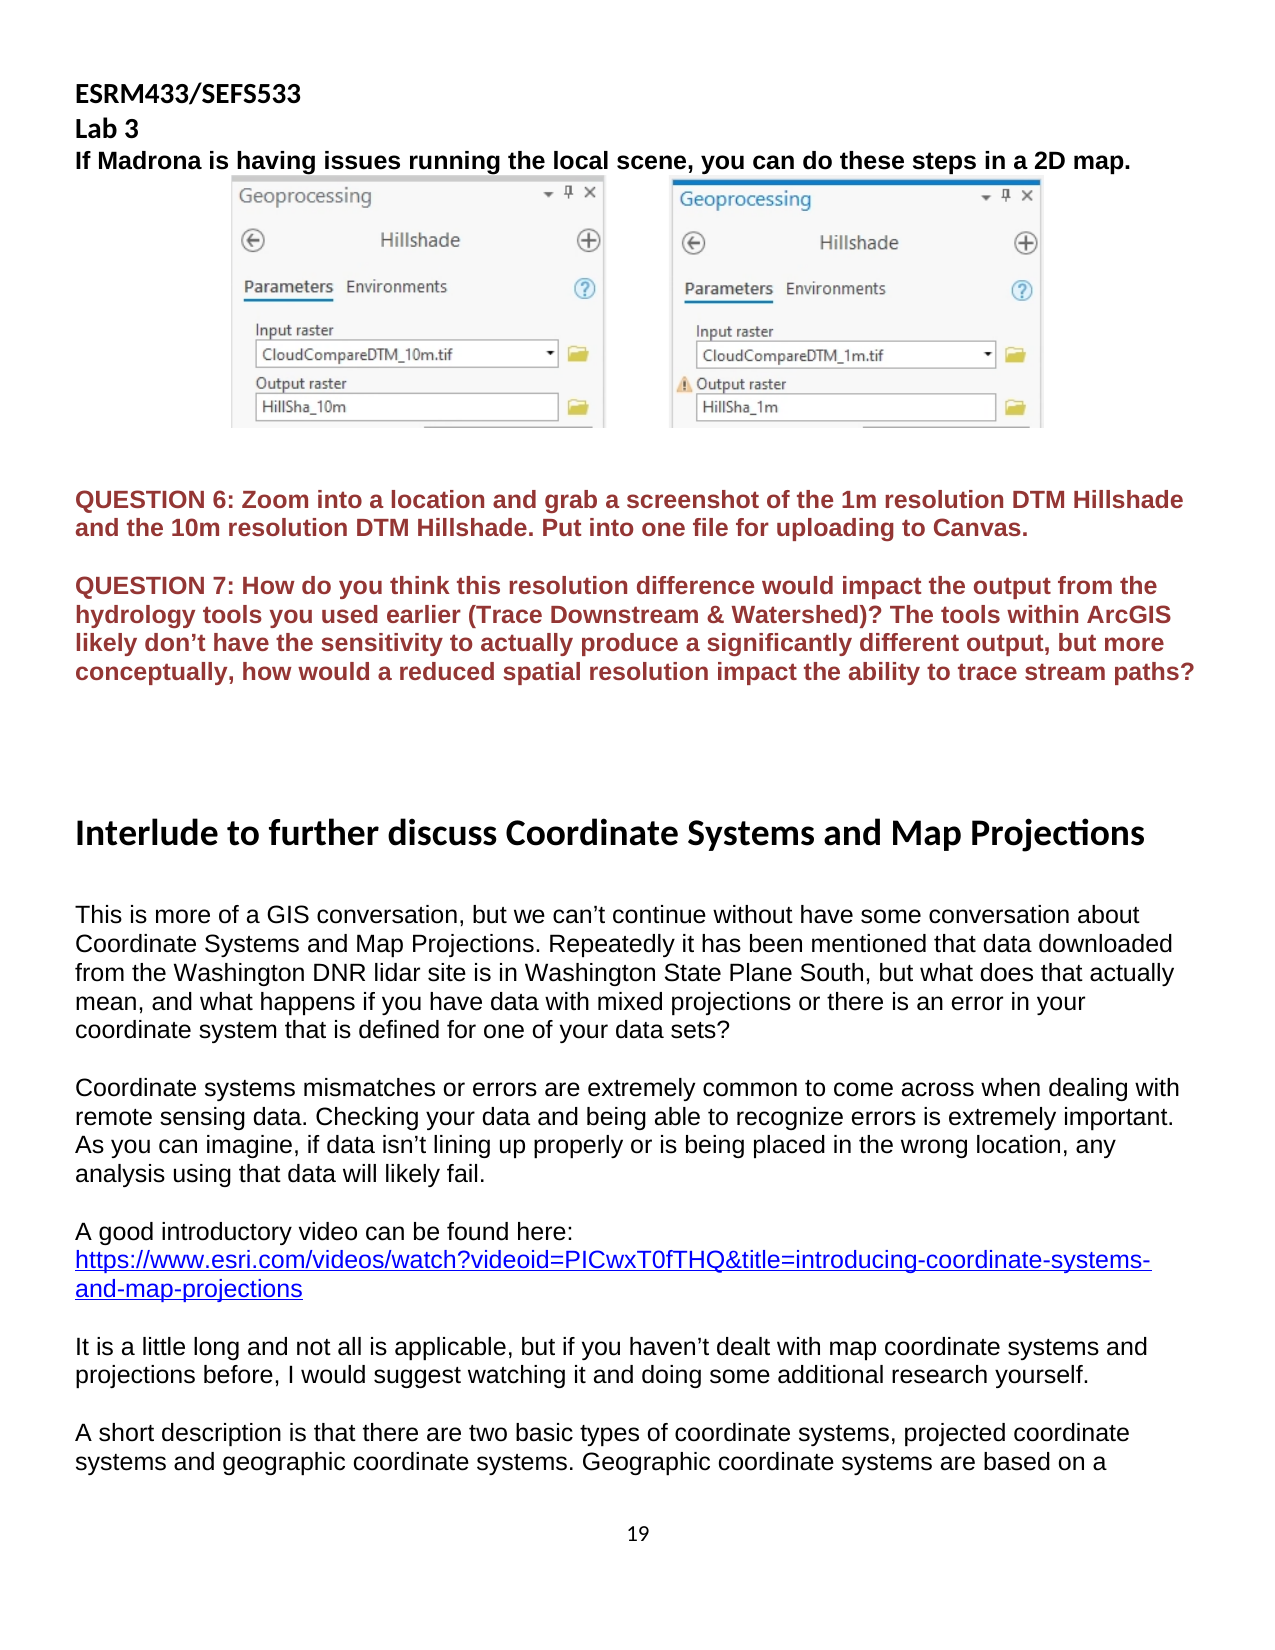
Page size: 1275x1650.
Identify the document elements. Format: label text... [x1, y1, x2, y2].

text https://www.esri.com/videos/watch?videoid=PICwxT0fTHQ&title=introducing-coordinate-systems-and-map-projections [75, 1245, 1200, 1303]
text This is more of a GIS conversation, but we can’t continue without have some conversation about Coordinate Systems and Map Projections. Repeatedly it has been mentioned that data downloaded from the Washington DNR lidar site is in Washington State Plane South, but what does that actually mean, and what happens if you have data with mixed projections or there is an error in your coordinate system that is defined for one of your data sets? [75, 900, 1200, 1044]
subtitle Interlude to further discuss Coordinate Systems and Map Projections [75, 809, 1200, 855]
picture [668, 175, 1044, 428]
picture [231, 175, 607, 428]
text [75, 1418, 1200, 1475]
text QUESTION 7: How do you think this resolution difference would impact the output from the hydrology tools you used earlier (Trace Downstream & Watershed)? The tools within ArcGIS likely don’t have the sensitivity to actually produce a significantly different output, but more conceptually, how would a reduced spatial resolution impact the ability to trace stream paths? [75, 571, 1200, 686]
text QUESTION 6: Zoom into a location and grab a screenshot of the 1m resolution DTM Hillshade and the 10m resolution DTM Hillshade. Put into one file for uploading to Canvas. [75, 485, 1200, 542]
text It is a little long and not all is applicable, but if you haven’t dealt with map coordinate systems and projections before, I would suggest watching it and doing some additional research yourself. [75, 1332, 1200, 1389]
text Coordinate systems mismatches or errors are extremely common to come across when dealing with remote sensing data. Checking your data and being able to recognize errors is extremely important. As you can imagine, if data isn’t lining up properly or is being placed in the wrong location, any analysis using that data will likely fail. [75, 1073, 1200, 1188]
text A good introductory video can be found here: [75, 1217, 1200, 1245]
text If Madrona is having issues running the local scene, you can do these steps in a 2D map. [75, 146, 1200, 175]
